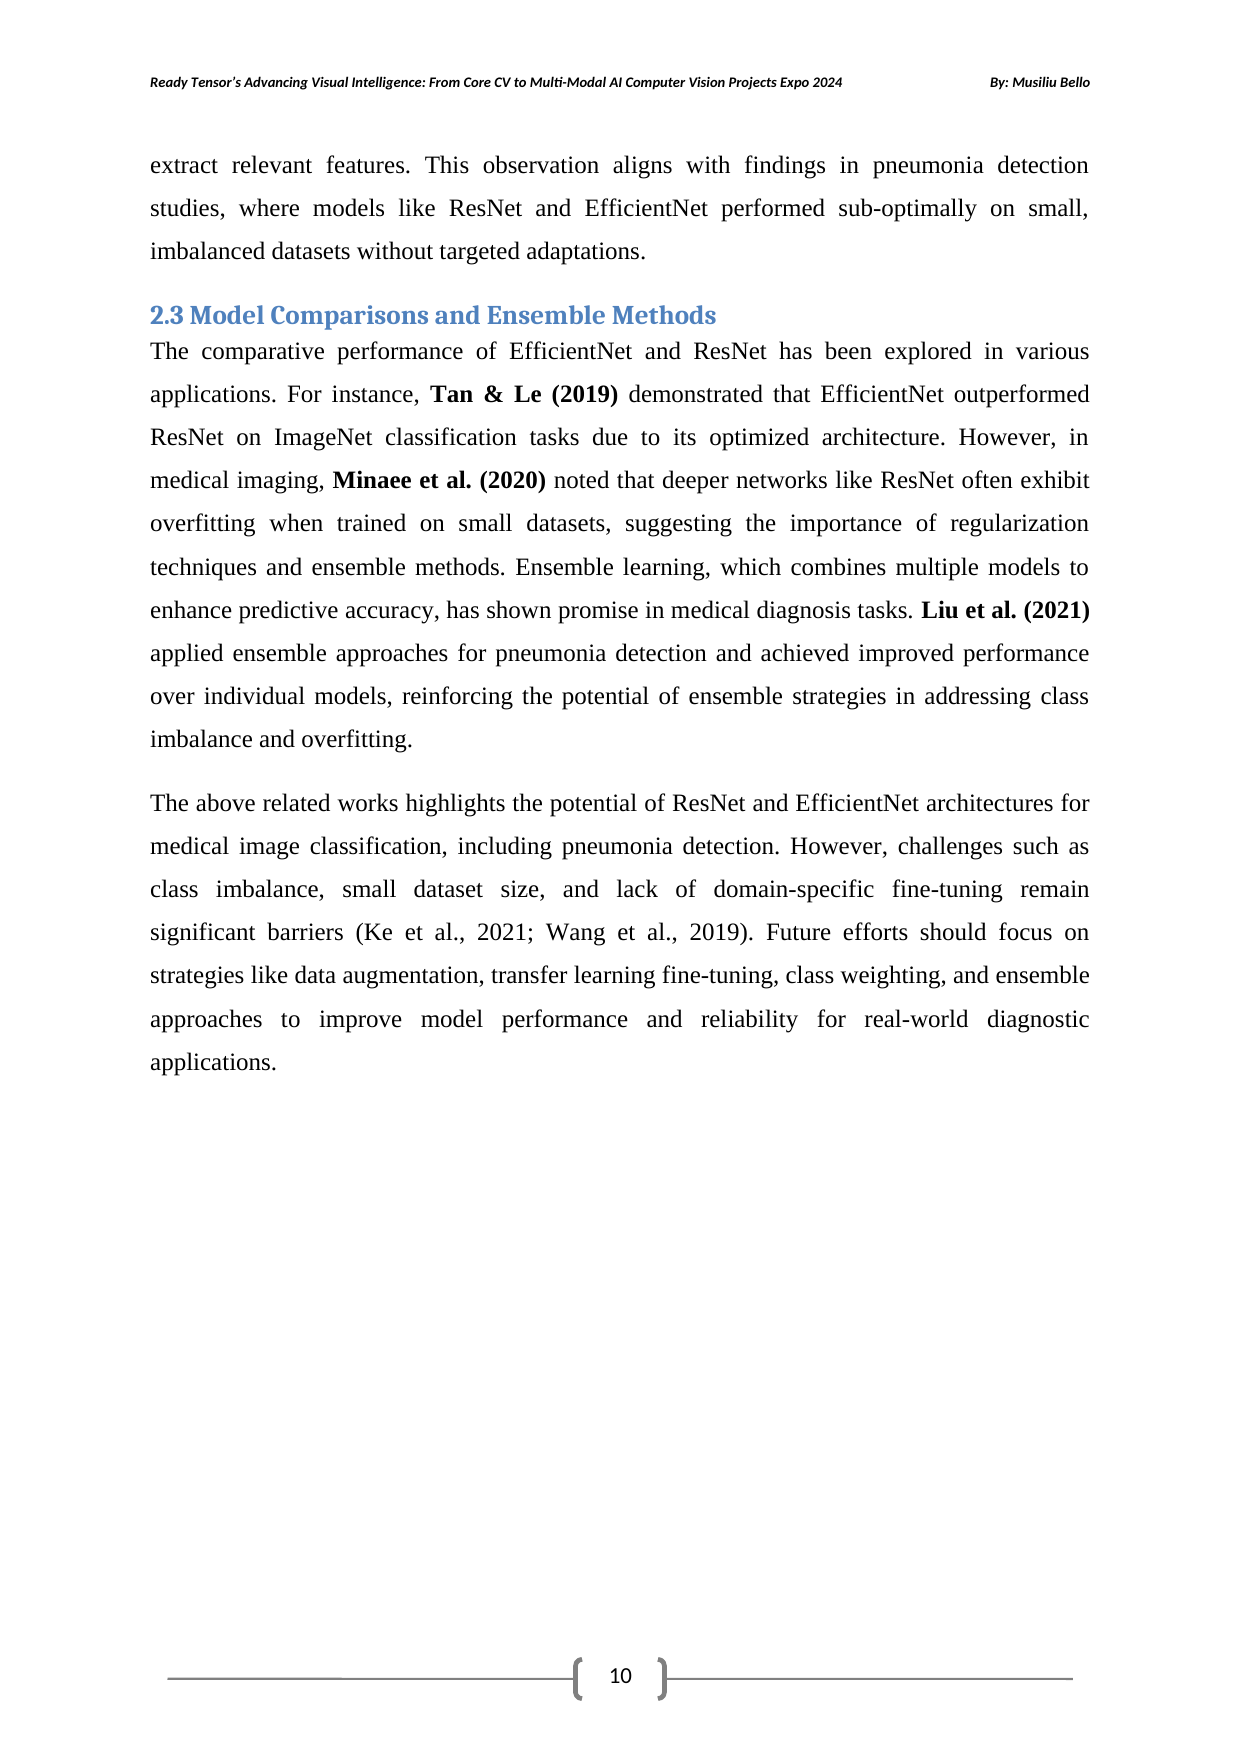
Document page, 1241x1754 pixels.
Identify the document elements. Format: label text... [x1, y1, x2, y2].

subtitle 2.3 Model Comparisons and Ensemble Methods [150, 300, 1090, 331]
text The above related works highlights the potential of ResNet and EfficientNet architectures for medical image classification, including pneumonia detection. However, challenges such as class imbalance, small dataset size, and lack of domain-specific fine-tuning remain significant barriers (Ke et al., 2021; Wang et al., 2019). Future efforts should focus on strategies like data augmentation, transfer learning fine-tuning, class weighting, and ensemble approaches to improve model performance and reliability for real-world diagnostic applications. [150, 788, 1090, 1076]
text The comparative performance of EfficientNet and ResNet has been explored in various applications. For instance, Tan & Le (2019) demonstrated that EfficientNet outperformed ResNet on ImageNet classification tasks due to its optimized architecture. However, in medical imaging, Minaee et al. (2020) noted that deeper networks like ResNet often exhibit overfitting when trained on small datasets, suggesting the importance of regularization techniques and ensemble methods. Ensemble learning, which combines multiple models to enhance predictive accuracy, has shown promise in medical diagnosis tasks. Liu et al. (2021) applied ensemble approaches for pneumonia detection and achieved improved performance over individual models, reinforcing the potential of ensemble strategies in addressing class imbalance and overfitting. [150, 336, 1090, 753]
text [150, 150, 1090, 265]
